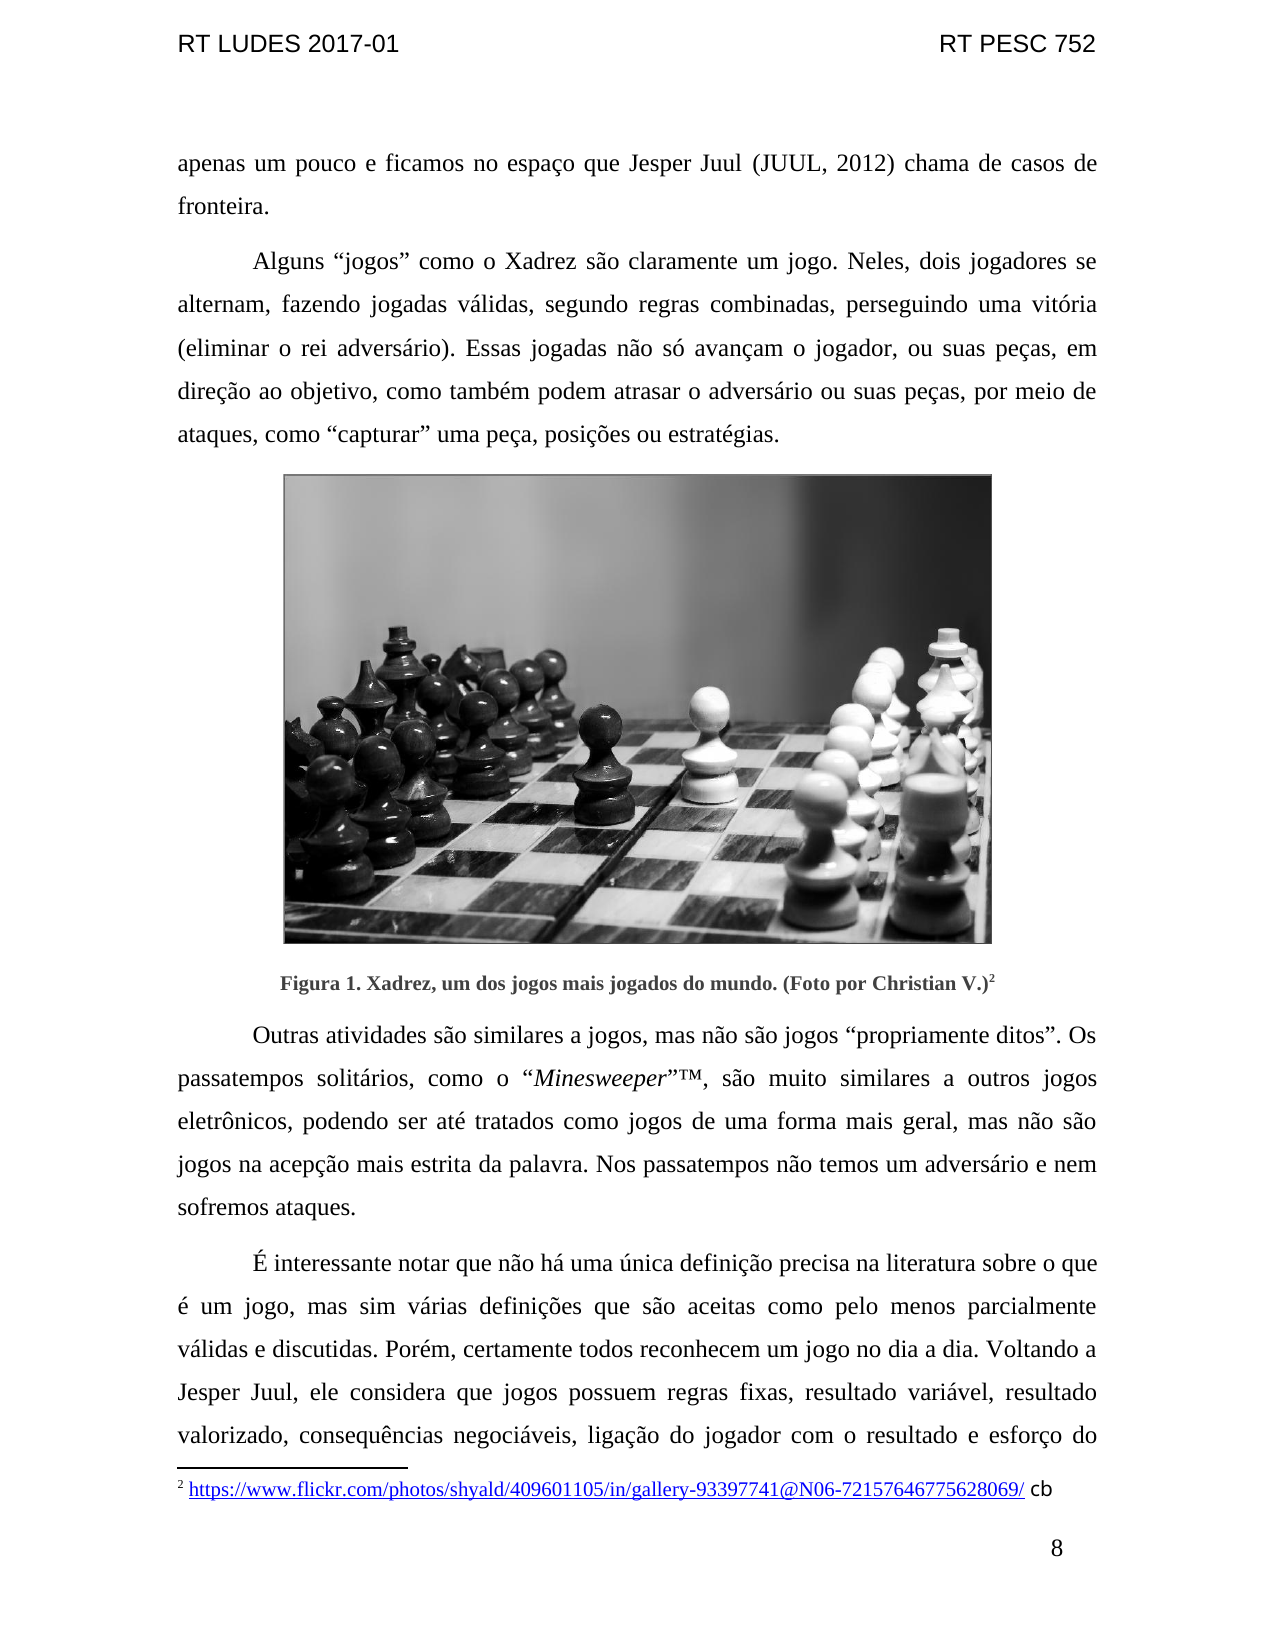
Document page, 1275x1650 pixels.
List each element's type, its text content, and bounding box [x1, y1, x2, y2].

text Outras atividades são similares a jogos, mas não são jogos “propriamente ditos”. Os passatempos solitários, como o “Minesweeper”™, são muito similares a outros jogos eletrônicos, podendo ser até tratados como jogos de uma forma mais geral, mas não são jogos na acepção mais estrita da palavra. Nos passatempos não temos um adversário e nem sofremos ataques. [177, 1020, 1098, 1221]
text Figura 1. Xadrez, um dos jogos mais jogados do mundo. (Foto por Christian V.) [236, 971, 1039, 995]
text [177, 1248, 1098, 1449]
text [177, 148, 1098, 219]
picture [283, 474, 992, 944]
text Alguns “jogos” como o Xadrez são claramente um jogo. Neles, dois jogadores se alternam, fazendo jogadas válidas, segundo regras combinadas, perseguindo uma vitória (eliminar o rei adversário). Essas jogadas não só avançam o jogador, ou suas peças, em direção ao objetivo, como também podem atrasar o adversário ou suas peças, por meio de ataques, como “capturar” uma peça, posições ou estratégias. [177, 246, 1098, 448]
